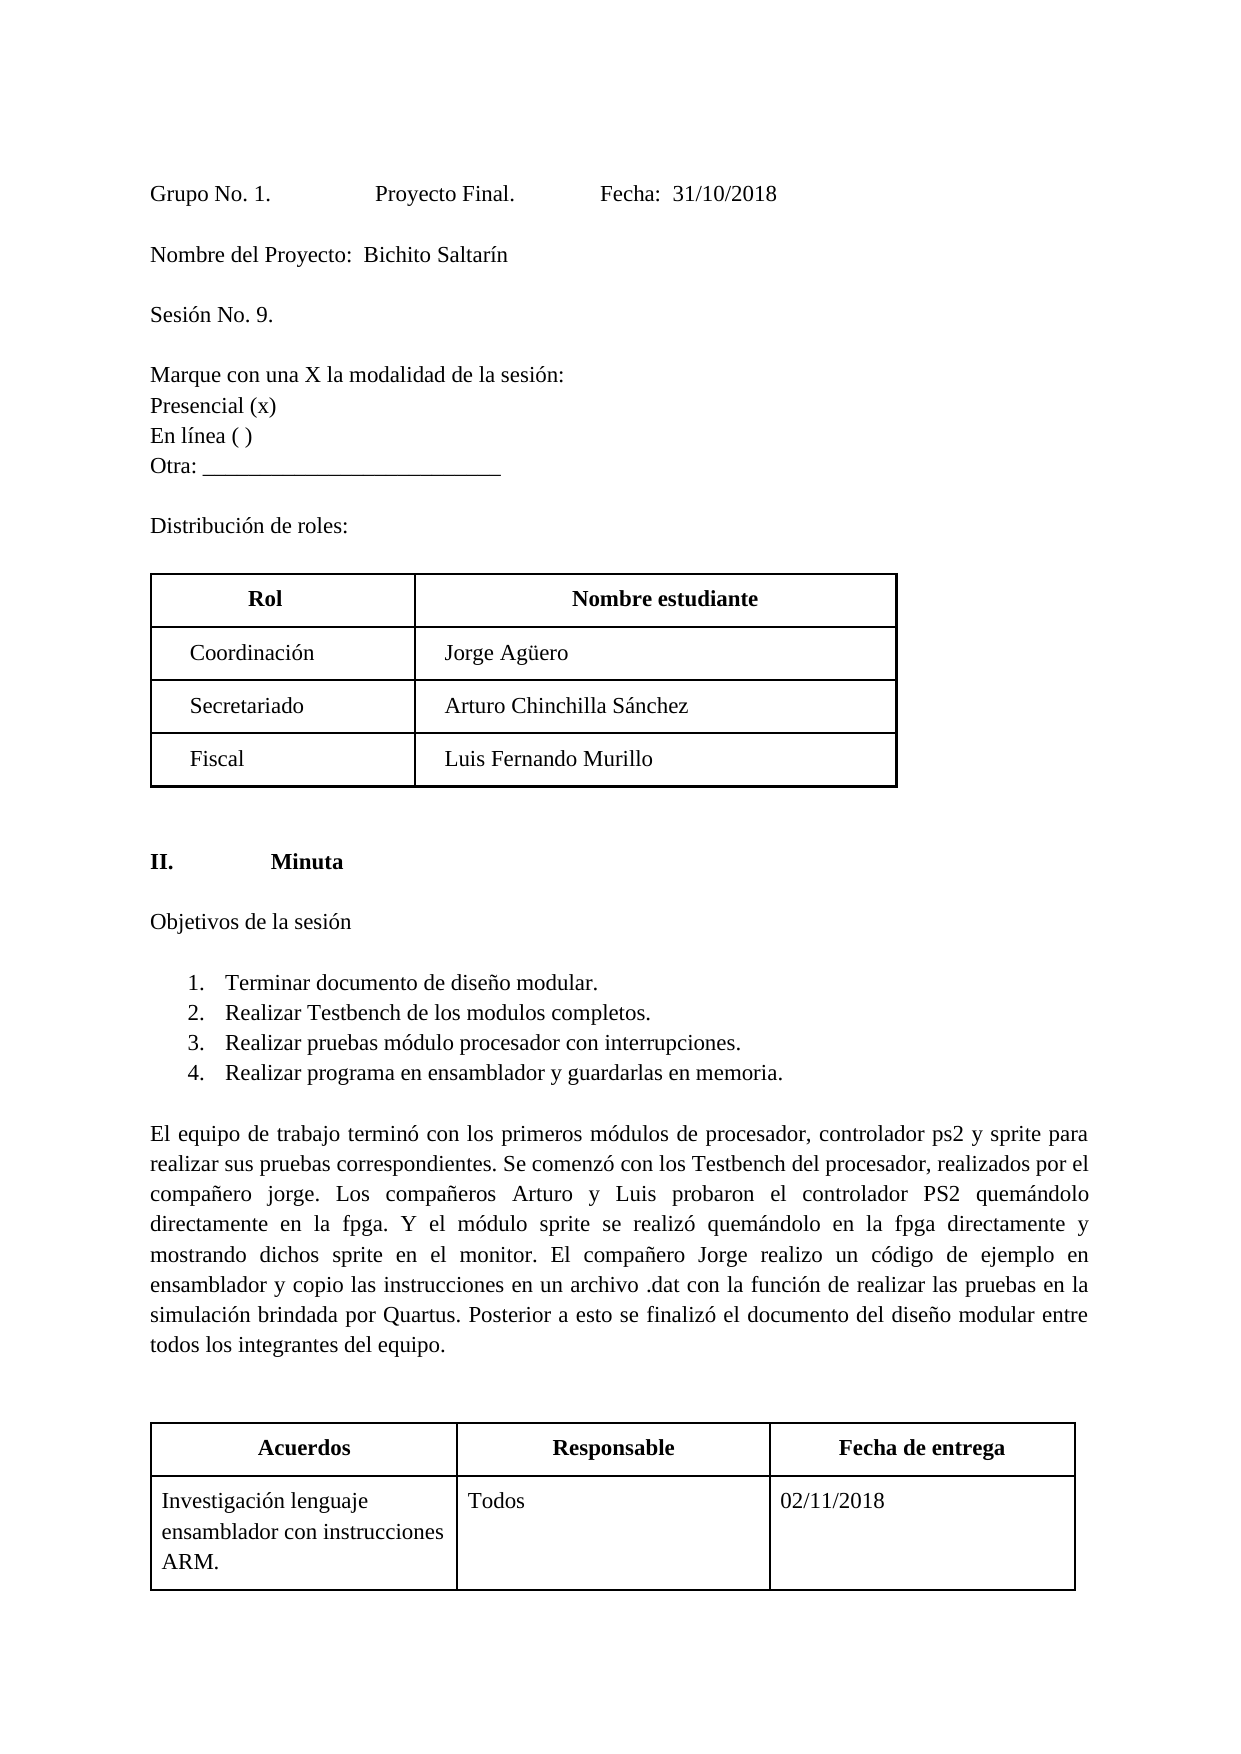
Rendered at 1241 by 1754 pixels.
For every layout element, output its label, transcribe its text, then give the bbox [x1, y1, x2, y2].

list Realizar Testbench de los modulos completos. [187, 999, 1090, 1025]
table_cell Investigación lenguaje ensamblador con instrucciones ARM. [152, 1477, 456, 1588]
table_cell 02/11/2018 [771, 1477, 1074, 1588]
table_cell Jorge Agüero [416, 628, 895, 679]
table_cell Secretariado [152, 681, 414, 732]
list Realizar pruebas módulo procesador con interrupciones. [187, 1029, 1090, 1056]
text Objetivos de la sesión [150, 908, 1090, 935]
table_cell Coordinación [152, 628, 414, 679]
text El equipo de trabajo terminó con los primeros módulos de procesador, controlador ps2 y sprite para realizar sus pruebas correspondientes. Se comenzó con los Testbench del procesador, realizados por el compañero jorge. Los compañeros Arturo y Luis probaron el controlador PS2 quemándolo directamente en la fpga. Y el módulo sprite se realizó quemándolo en la fpga directamente y mostrando dichos sprite en el monitor. El compañero Jorge realizo un código de ejemplo en ensamblador y copio las instrucciones en un archivo .dat con la función de realizar las pruebas en la simulación brindada por Quartus. Posterior a esto se finalizó el documento del diseño modular entre todos los integrantes del equipo. [150, 1120, 1090, 1358]
table_header Fecha de entrega [771, 1424, 1074, 1475]
table_cell Fiscal [152, 734, 414, 785]
text Nombre del Proyecto: Bichito Saltarín [150, 241, 1090, 267]
table_cell Todos [458, 1477, 769, 1588]
text II. Minuta [150, 848, 1090, 874]
text Otra: __________________________ [150, 452, 1090, 478]
text Distribución de roles: [150, 512, 1090, 539]
table_cell Luis Fernando Murillo [416, 734, 895, 785]
list Terminar documento de diseño modular. [187, 969, 1090, 995]
table_header Rol [152, 575, 414, 626]
table_header Acuerdos [152, 1424, 456, 1475]
text Marque con una X la modalidad de la sesión: [150, 361, 1090, 388]
list Realizar programa en ensamblador y guardarlas en memoria. [187, 1059, 1090, 1086]
table_cell Arturo Chinchilla Sánchez [416, 681, 895, 732]
table_header Responsable [458, 1424, 769, 1475]
text Sesión No. 9. [150, 301, 1090, 327]
text En línea ( ) [150, 422, 1090, 448]
table_header Nombre estudiante [416, 575, 895, 626]
text Presencial (x) [150, 392, 1090, 418]
text Grupo No. 1. Proyecto Final. Fecha: 31/10/2018 [150, 180, 1090, 207]
